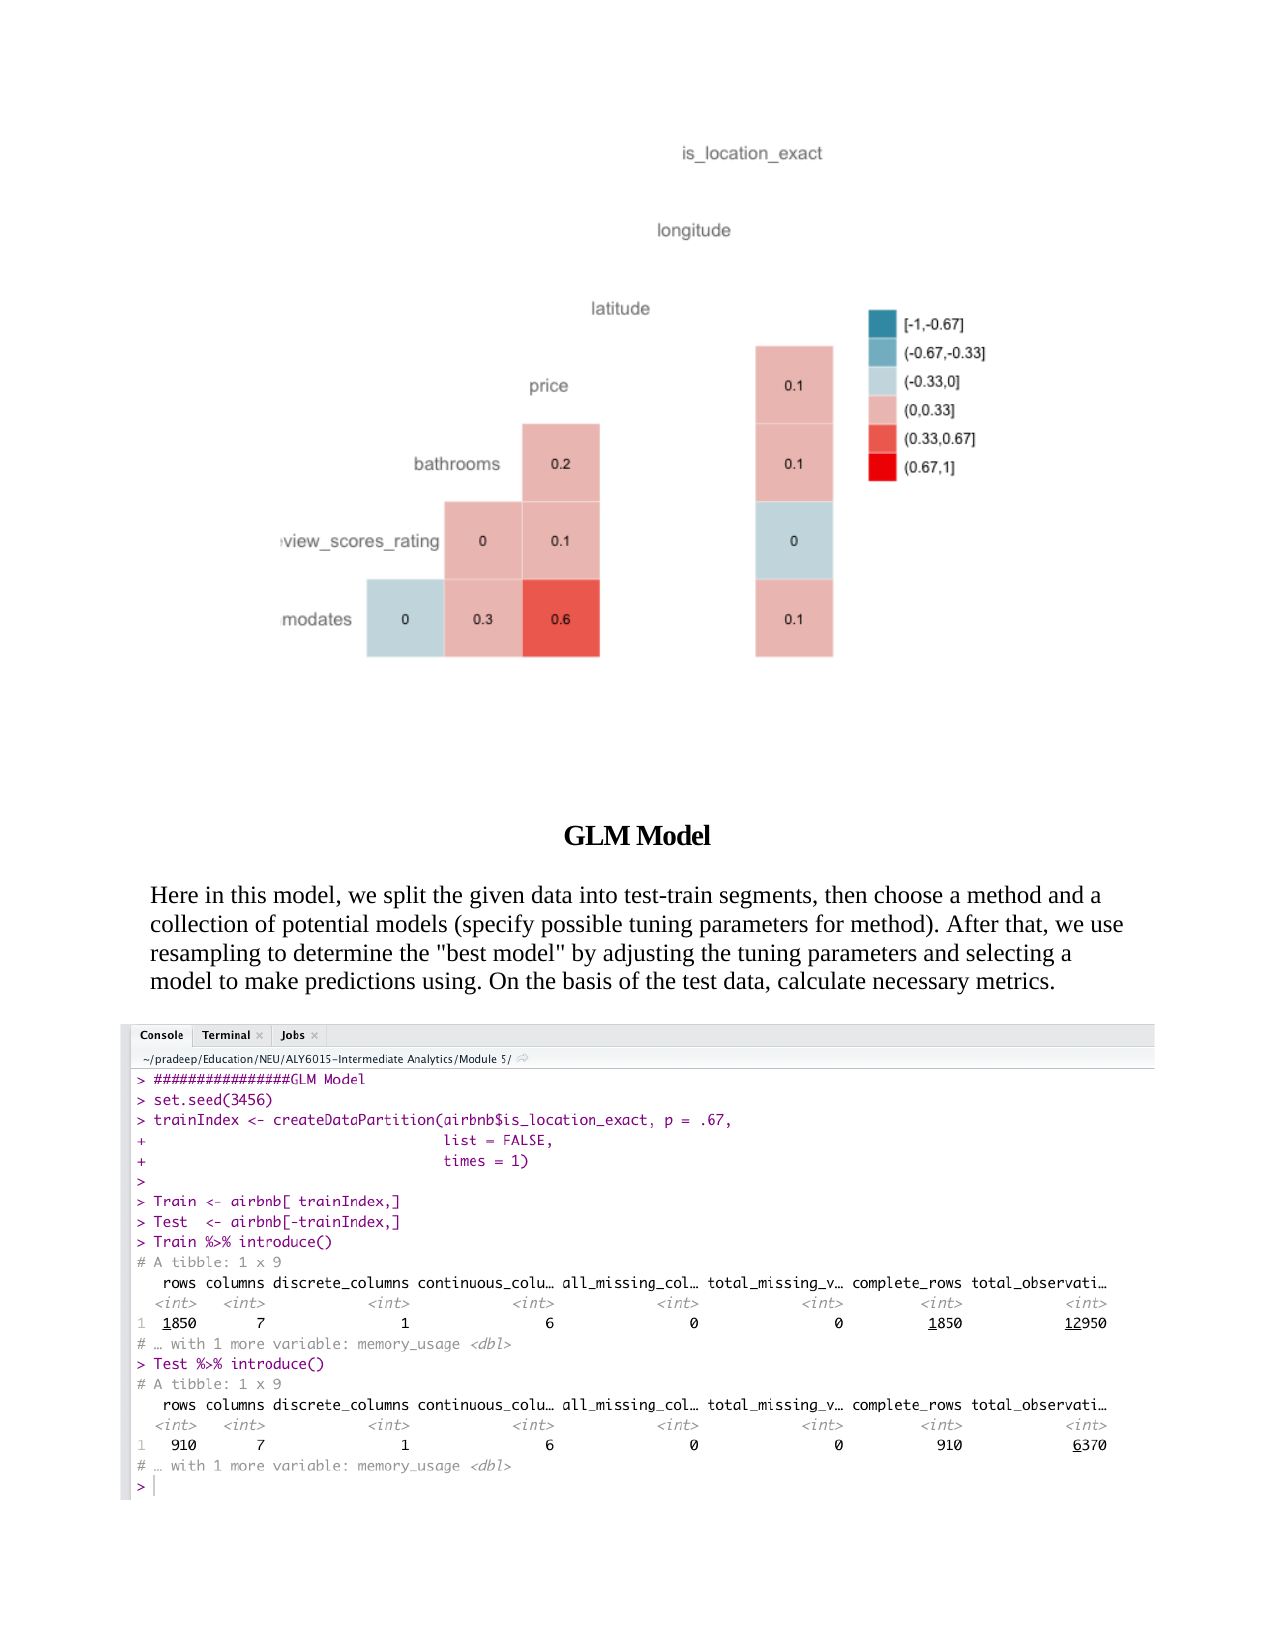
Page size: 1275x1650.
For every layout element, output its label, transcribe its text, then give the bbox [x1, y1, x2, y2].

picture [120, 1024, 1155, 1500]
title GLM Model [150, 818, 1125, 851]
picture [150, 96, 1125, 674]
text Here in this model, we split the given data into test-train segments, then choose a method and a collection of potential models (specify possible tuning parameters for method). After that, we use resampling to determine the "best model" by adjusting the tuning parameters and selecting a model to make predictions using. On the basis of the test data, calculate necessary metrics. [150, 880, 1125, 995]
